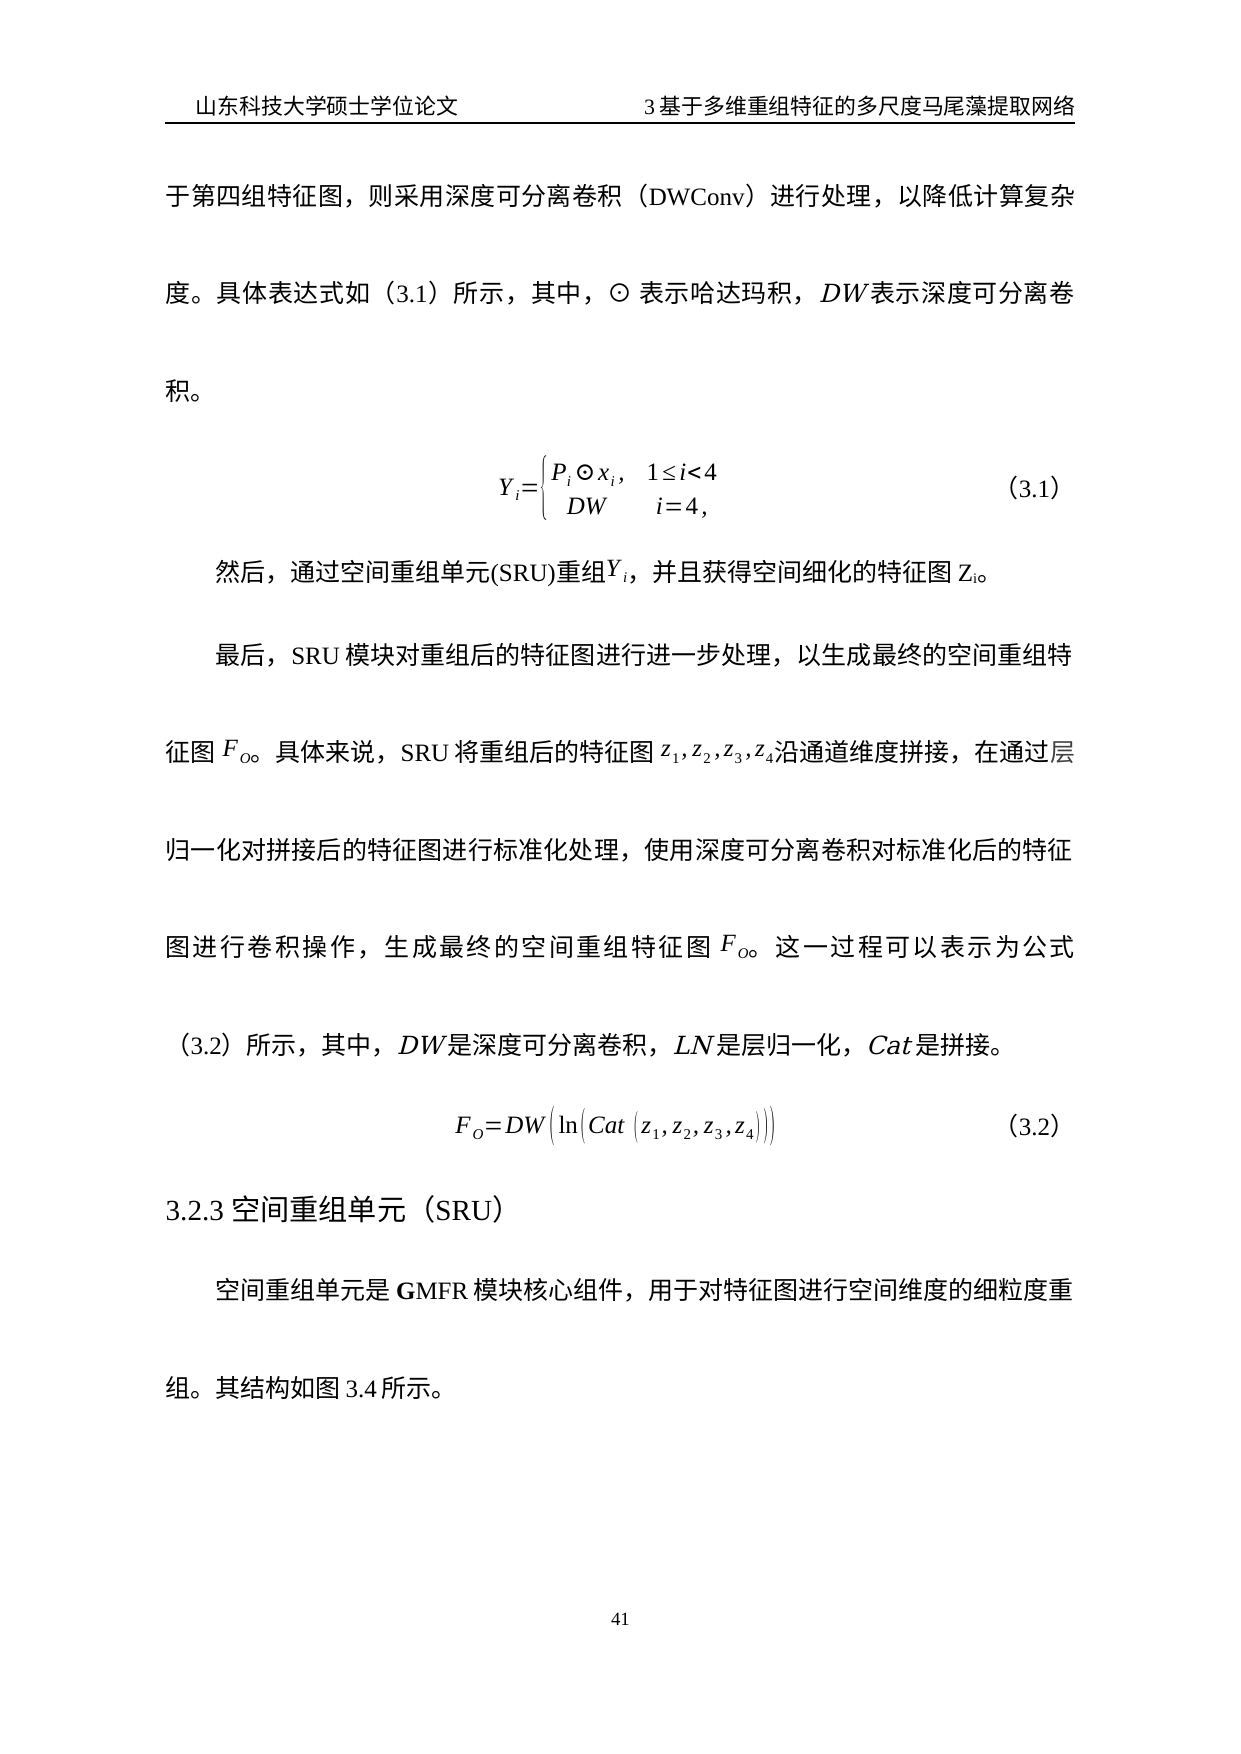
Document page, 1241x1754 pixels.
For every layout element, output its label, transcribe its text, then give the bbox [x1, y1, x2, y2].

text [165, 162, 1075, 422]
list 3.2.3 空间重组单元（SRU） [165, 1175, 1075, 1240]
text （3.1） [165, 440, 1075, 538]
list 最后，SRU模块对重组后的特征图进行进一步处理，以生成最终的空间重组特征图 ​。具体来说，SRU将重组后的特征图 沿通道维度拼接，在通过层归一化对拼接后的特征图进行标准化处理，使用深度可分离卷积对标准化后的特征图进行卷积操作，生成最终的空间重组特征图 。这一过程可以表示为公式（3.2）​所示，其中，DW是深度可分离卷积，LN是层归一化，Cat是拼接。 [165, 621, 1075, 1076]
list 然后，通过空间重组单元(SRU)重组，并且获得空间细化的特征图Zi。 [165, 538, 1075, 603]
list 空间重组单元是GMFR模块核心组件，用于对特征图进行空间维度的细粒度重组。其结构如图3.4所示。 [165, 1256, 1075, 1419]
list （3.2） [165, 1094, 1075, 1159]
